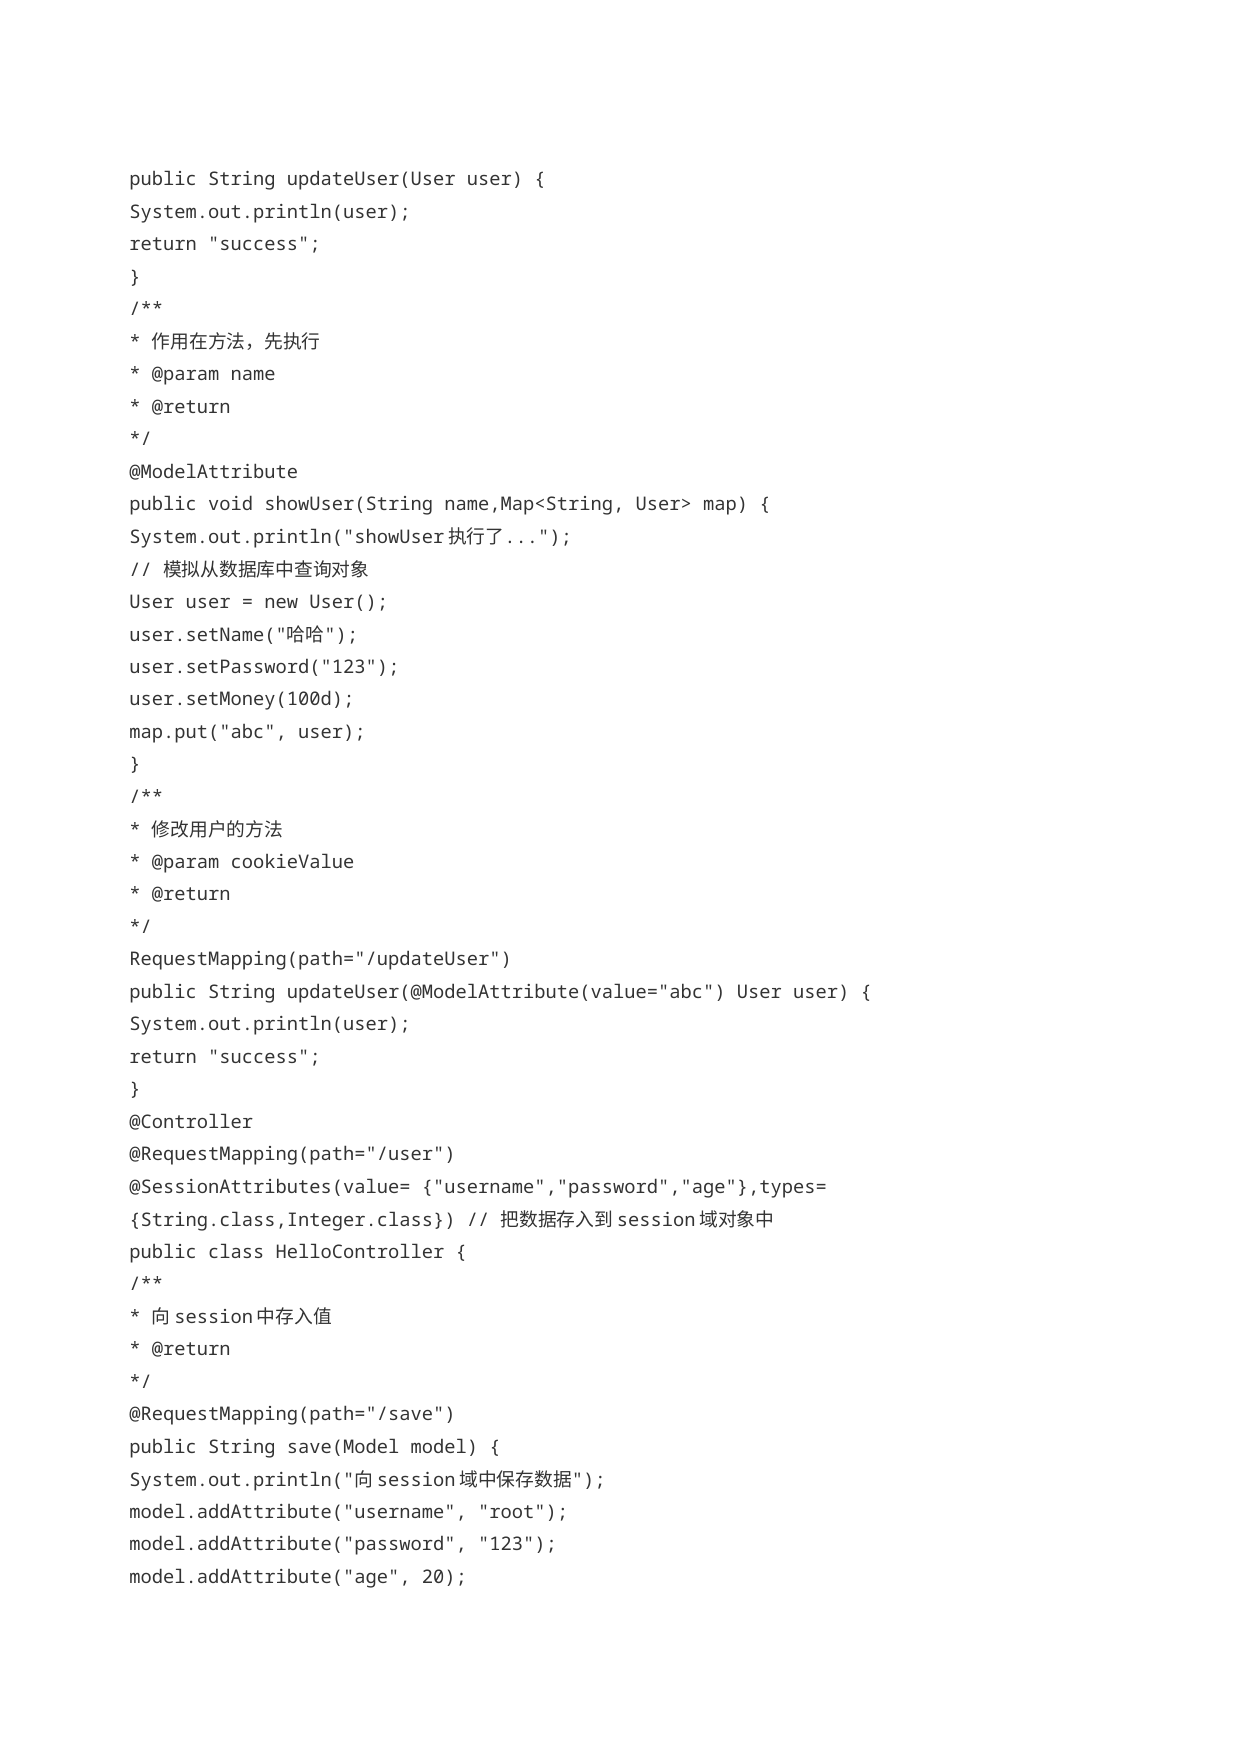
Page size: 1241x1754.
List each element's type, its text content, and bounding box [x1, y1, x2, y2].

text * @return [129, 877, 1092, 909]
text model.addAttribute("age", 20); [129, 1559, 1092, 1592]
text {String.class,Integer.class}) // 把数据存入到session域对象中 [129, 1202, 1092, 1234]
text @ModelAttribute [129, 454, 1092, 487]
text */ [129, 909, 1092, 942]
text @Controller [129, 1104, 1092, 1137]
text /** [129, 292, 1092, 324]
text map.put("abc", user); [129, 714, 1092, 747]
text * 向session中存入值 [129, 1299, 1092, 1332]
text @SessionAttributes(value= {"username","password","age"},types= [129, 1169, 1092, 1202]
text */ [129, 1364, 1092, 1397]
text } [129, 1072, 1092, 1104]
text * @param name [129, 357, 1092, 389]
text /** [129, 779, 1092, 812]
text model.addAttribute("username", "root"); [129, 1494, 1092, 1527]
text return "success"; [129, 1039, 1092, 1072]
text * 修改用户的方法 [129, 812, 1092, 844]
text System.out.println("showUser执行了..."); [129, 519, 1092, 552]
text @RequestMapping(path="/save") [129, 1397, 1092, 1429]
text user.setMoney(100d); [129, 682, 1092, 714]
text @RequestMapping(path="/user") [129, 1137, 1092, 1169]
text } [129, 259, 1092, 292]
text model.addAttribute("password", "123"); [129, 1527, 1092, 1559]
text * @return [129, 389, 1092, 422]
text user.setName("哈哈"); [129, 617, 1092, 649]
text public String save(Model model) { [129, 1429, 1092, 1462]
text // 模拟从数据库中查询对象 [129, 552, 1092, 584]
text System.out.println(user); [129, 1007, 1092, 1039]
text public String updateUser(User user) { [129, 162, 1092, 194]
text * 作用在方法，先执行 [129, 324, 1092, 357]
text * @return [129, 1332, 1092, 1364]
text */ [129, 422, 1092, 454]
text /** [129, 1267, 1092, 1299]
text RequestMapping(path="/updateUser") [129, 942, 1092, 974]
text System.out.println(user); [129, 194, 1092, 227]
text user.setPassword("123"); [129, 649, 1092, 682]
text User user = new User(); [129, 584, 1092, 617]
text * @param cookieValue [129, 844, 1092, 877]
text public class HelloController { [129, 1234, 1092, 1267]
text public String updateUser(@ModelAttribute(value="abc") User user) { [129, 974, 1092, 1007]
text return "success"; [129, 227, 1092, 259]
text public void showUser(String name,Map<String, User> map) { [129, 487, 1092, 519]
text } [129, 747, 1092, 779]
text System.out.println("向session域中保存数据"); [129, 1462, 1092, 1494]
